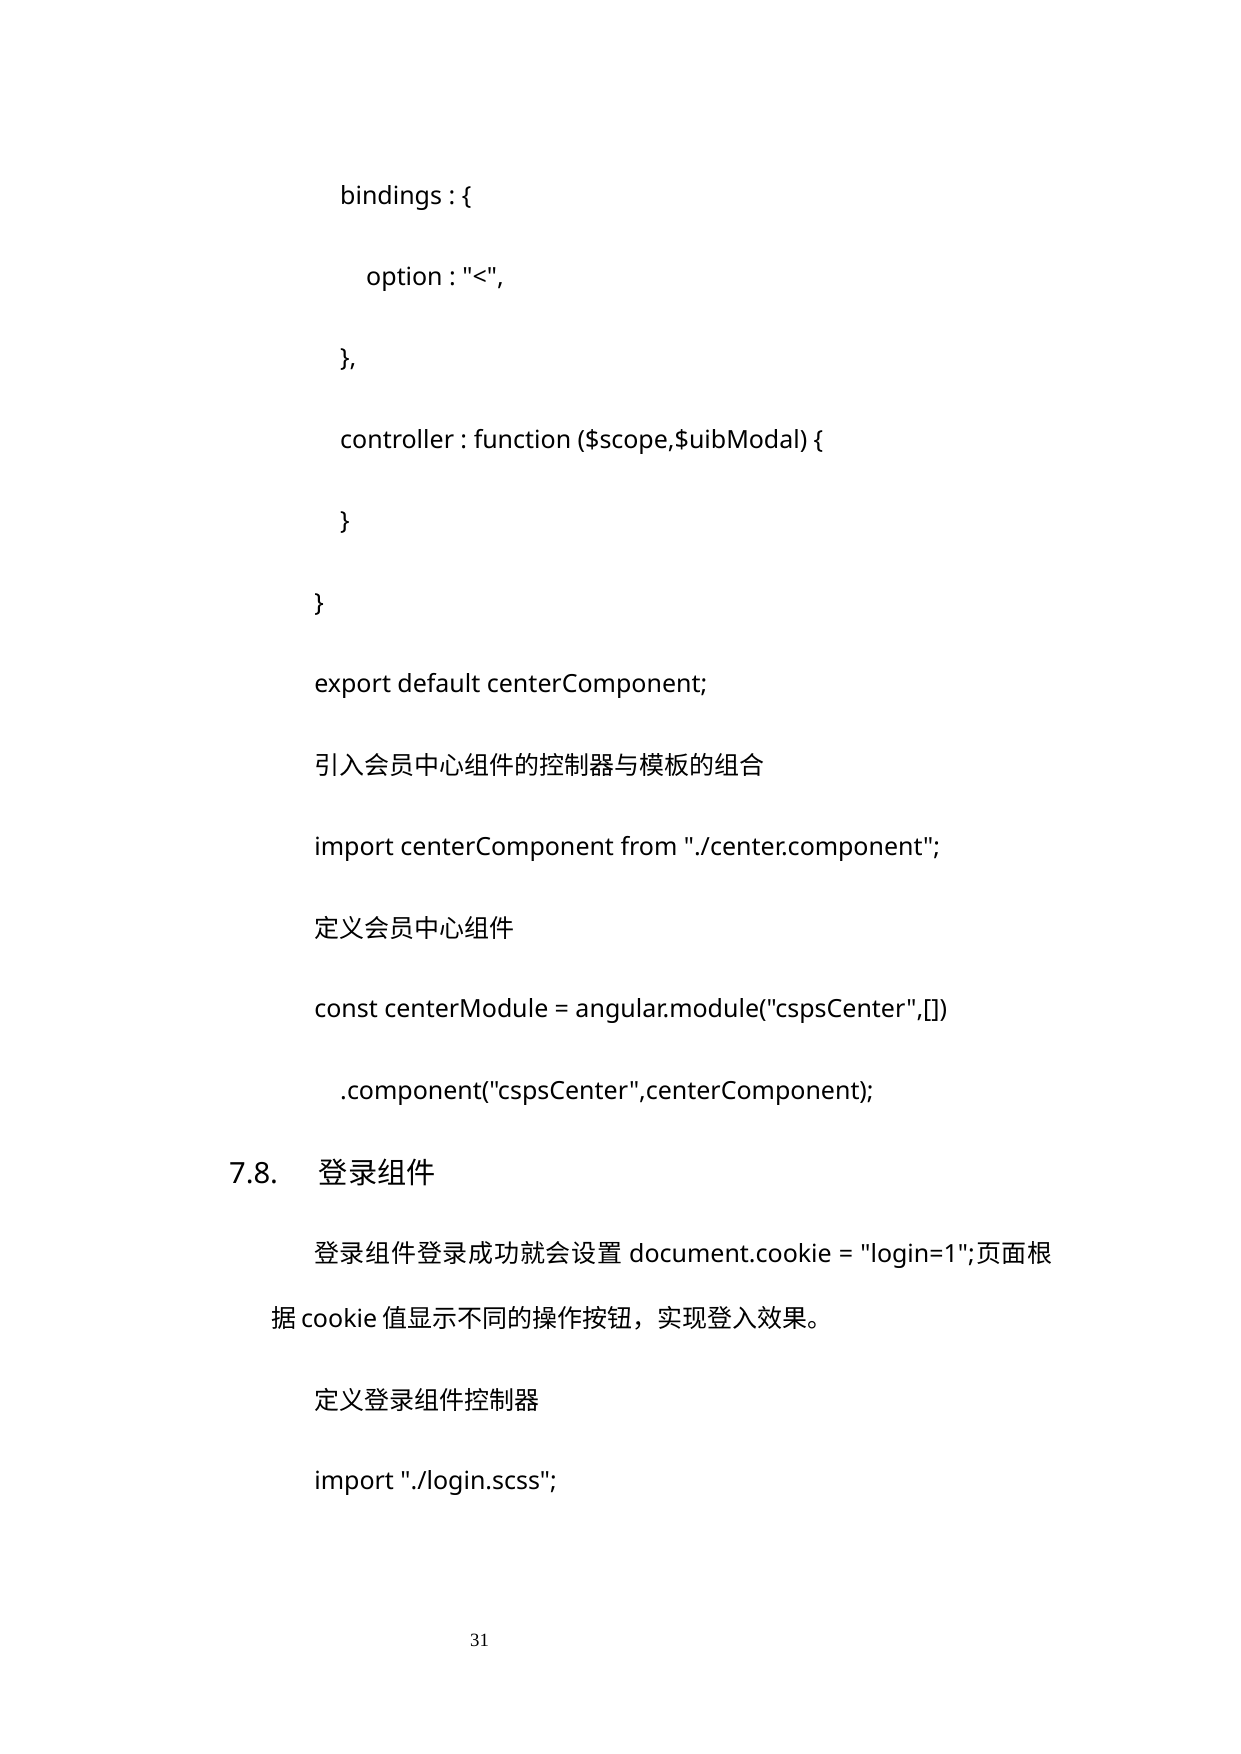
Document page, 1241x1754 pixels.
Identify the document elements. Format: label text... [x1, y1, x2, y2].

list import "./login.scss"; [271, 1447, 1053, 1512]
list } [271, 569, 1053, 634]
list } [271, 487, 1053, 552]
list 定义会员中心组件 [271, 894, 1053, 959]
list .component("cspsCenter",centerComponent); [271, 1057, 1053, 1122]
list 定义登录组件控制器 [271, 1366, 1053, 1431]
list import centerComponent from "./center.component"; [271, 813, 1053, 878]
list }, [271, 325, 1053, 390]
list 登录组件登录成功就会设置document.cookie = "login=1";页面根据cookie值显示不同的操作按钮，实现登入效果。 [271, 1219, 1053, 1349]
list option : "<", [271, 243, 1053, 308]
list export default centerComponent; [271, 650, 1053, 715]
list controller : function ($scope,$uibModal) { [271, 406, 1053, 471]
list 引入会员中心组件的控制器与模板的组合 [271, 731, 1053, 796]
list bindings : { [271, 162, 1053, 227]
list const centerModule = angular.module("cspsCenter",[]) [271, 976, 1053, 1041]
list 登录组件 [229, 1138, 1053, 1203]
